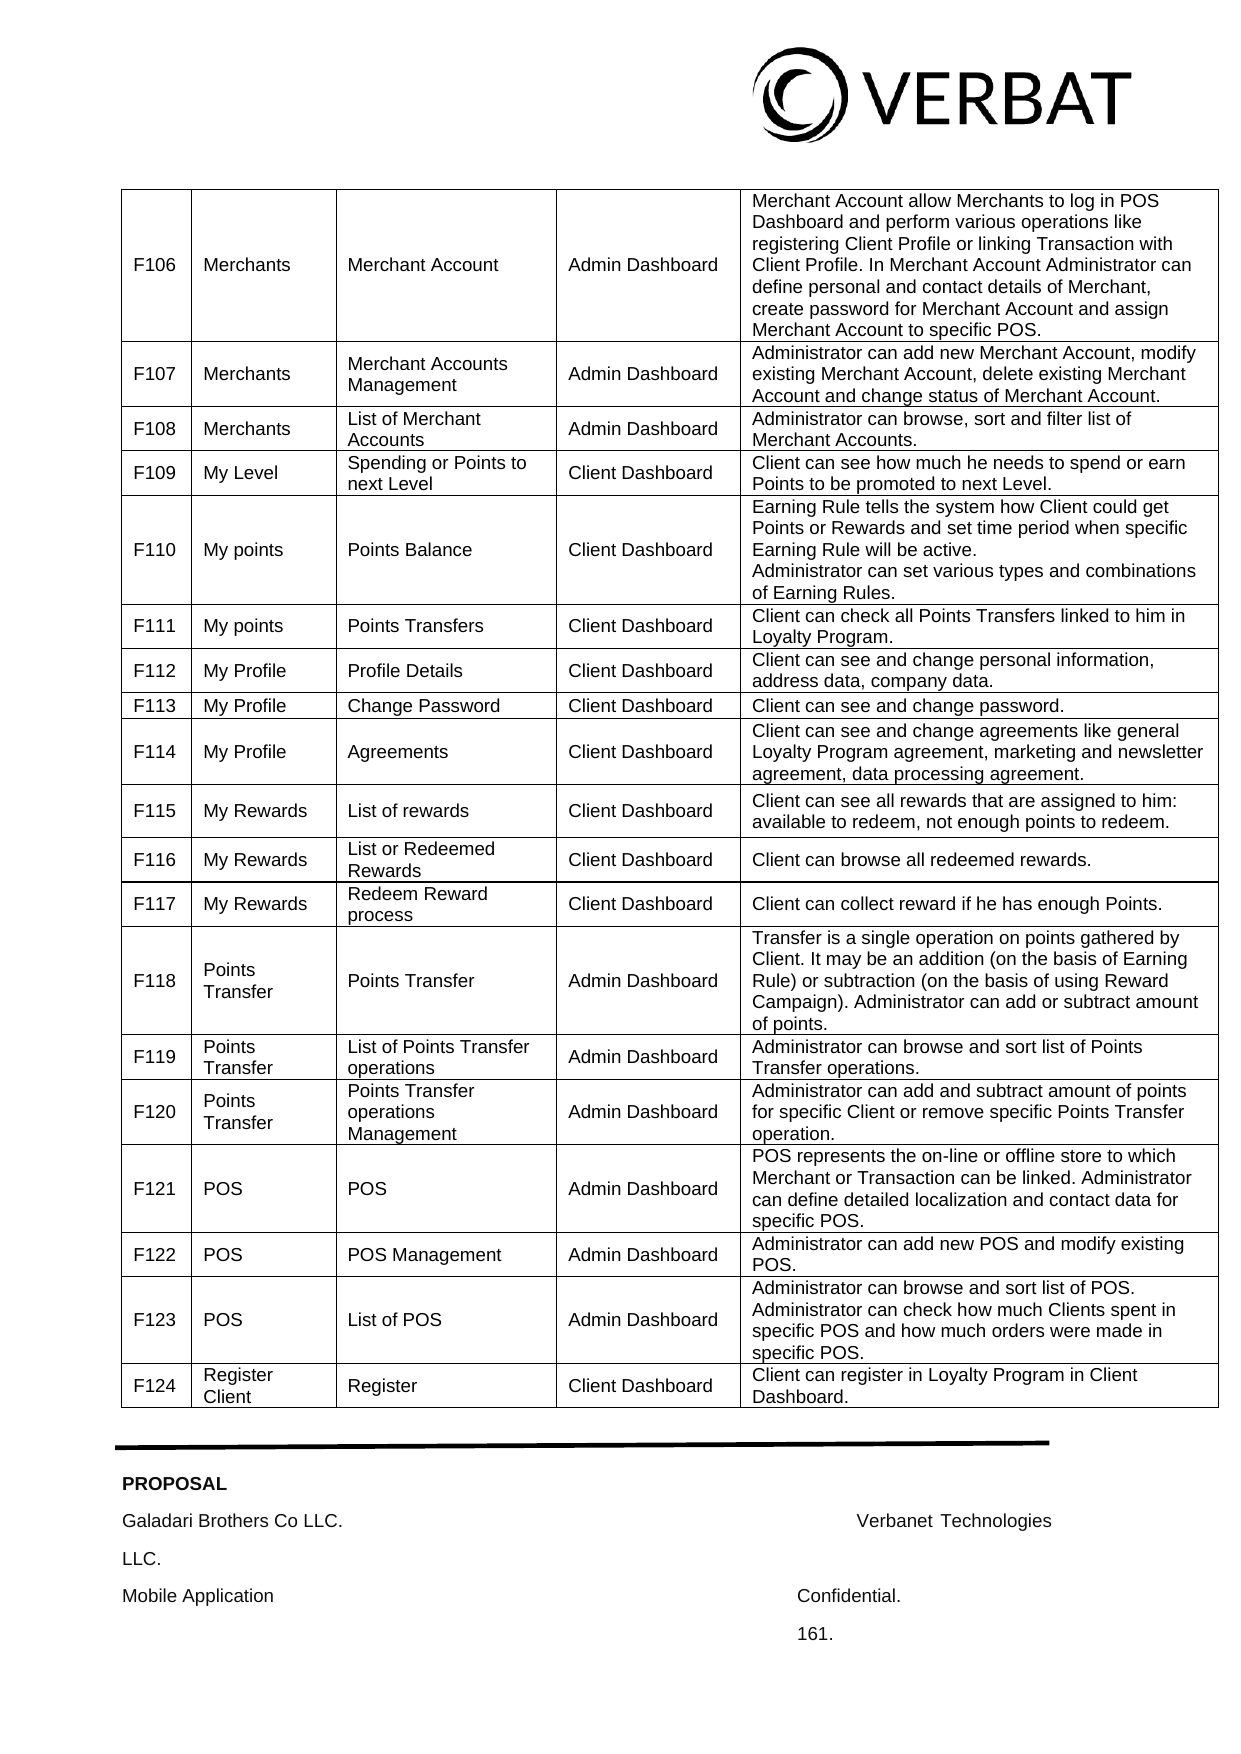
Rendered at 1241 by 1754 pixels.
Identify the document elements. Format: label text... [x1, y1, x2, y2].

table_cell Client can check all Points Transfers linked to him in Loyalty Program. [741, 605, 1218, 648]
table_cell F112 [122, 649, 191, 692]
table_cell Administrator can browse, sort and filter list of Merchant Accounts. [741, 407, 1218, 450]
table_cell List or Redeemed Rewards [337, 838, 556, 881]
table_cell F106 [122, 190, 191, 341]
table_cell My Profile [192, 693, 336, 718]
table_cell Client Dashboard [557, 496, 740, 603]
table_cell Merchants [192, 407, 336, 450]
table_cell Change Password [337, 693, 556, 718]
table_cell List of Points Transfer operations [337, 1035, 556, 1078]
table_cell F123 [122, 1277, 191, 1363]
table_cell Points Transfer [337, 927, 556, 1034]
table_cell List of rewards [337, 785, 556, 837]
table_cell List of Merchant Accounts [337, 407, 556, 450]
table_cell Client Dashboard [557, 719, 740, 784]
table_cell F118 [122, 927, 191, 1034]
table_cell F109 [122, 451, 191, 494]
table_cell F110 [122, 496, 191, 603]
table_cell Admin Dashboard [557, 1277, 740, 1363]
table_cell Merchant Account allow Merchants to log in POS Dashboard and perform various operations like registering Client Profile or linking Transaction with Client Profile. In Merchant Account Administrator can define personal and contact details of Merchant, create password for Merchant Account and assign Merchant Account to specific POS. [741, 190, 1218, 341]
table_cell Admin Dashboard [557, 1080, 740, 1144]
table_cell List of POS [337, 1277, 556, 1363]
table_cell My Profile [192, 719, 336, 784]
table_cell F113 [122, 693, 191, 718]
table_cell My Profile [192, 649, 336, 692]
table_cell Merchants [192, 342, 336, 406]
table_cell POS [192, 1145, 336, 1232]
table_cell F119 [122, 1035, 191, 1078]
table_cell Admin Dashboard [557, 407, 740, 450]
table_cell Client can see and change password. [741, 693, 1218, 718]
table_cell Spending or Points to next Level [337, 451, 556, 494]
table_cell My Level [192, 451, 336, 494]
table_cell Admin Dashboard [557, 1145, 740, 1232]
table_cell F121 [122, 1145, 191, 1232]
table_cell Client Dashboard [557, 693, 740, 718]
table_cell Points Balance [337, 496, 556, 603]
table_cell Admin Dashboard [557, 1035, 740, 1078]
table_cell POS [192, 1233, 336, 1276]
table_cell Admin Dashboard [557, 927, 740, 1034]
table_cell POS [192, 1277, 336, 1363]
table_cell POS Management [337, 1233, 556, 1276]
table_cell Client Dashboard [557, 451, 740, 494]
table_cell F120 [122, 1080, 191, 1144]
table_cell Administrator can add new Merchant Account, modify existing Merchant Account, delete existing Merchant Account and change status of Merchant Account. [741, 342, 1218, 406]
table_cell Admin Dashboard [557, 190, 740, 341]
table_cell F107 [122, 342, 191, 406]
table_cell Client Dashboard [557, 883, 740, 926]
table_cell Client Dashboard [557, 785, 740, 837]
table_cell Administrator can browse and sort list of POS. Administrator can check how much Clients spent in specific POS and how much orders were made in specific POS. [741, 1277, 1218, 1363]
table_cell Administrator can browse and sort list of Points Transfer operations. [741, 1035, 1218, 1078]
table_cell F116 [122, 838, 191, 881]
table_cell Points Transfers [337, 605, 556, 648]
table_cell F124 [122, 1364, 191, 1407]
picture [748, 42, 1136, 142]
table_cell F108 [122, 407, 191, 450]
table_cell F117 [122, 883, 191, 926]
table_cell Client can see and change agreements like general Loyalty Program agreement, marketing and newsletter agreement, data processing agreement. [741, 719, 1218, 784]
table_cell Agreements [337, 719, 556, 784]
table_cell Administrator can add new POS and modify existing POS. [741, 1233, 1218, 1276]
table_cell My points [192, 496, 336, 603]
table_cell Profile Details [337, 649, 556, 692]
table_cell Admin Dashboard [557, 342, 740, 406]
table_cell My points [192, 605, 336, 648]
table_cell F114 [122, 719, 191, 784]
table_cell Client can browse all redeemed rewards. [741, 838, 1218, 881]
table_cell Earning Rule tells the system how Client could get Points or Rewards and set time period when specific Earning Rule will be active. Administrator can set various types and combinations of Earning Rules. [741, 496, 1218, 603]
table_cell Points Transfer operations Management [337, 1080, 556, 1144]
table_cell My Rewards [192, 785, 336, 837]
table_cell Client can see how much he needs to spend or earn Points to be promoted to next Level. [741, 451, 1218, 494]
table_cell Client can register in Loyalty Program in Client Dashboard. [741, 1364, 1218, 1407]
table_cell Admin Dashboard [557, 1233, 740, 1276]
table_cell Merchant Accounts Management [337, 342, 556, 406]
table_cell Client Dashboard [557, 838, 740, 881]
table_cell Register Client [192, 1364, 336, 1407]
table_cell F122 [122, 1233, 191, 1276]
table_cell Client Dashboard [557, 605, 740, 648]
table_cell Administrator can add and subtract amount of points for specific Client or remove specific Points Transfer operation. [741, 1080, 1218, 1144]
table_cell Register [337, 1364, 556, 1407]
table_cell Client Dashboard [557, 649, 740, 692]
table_cell F111 [122, 605, 191, 648]
table_cell My Rewards [192, 883, 336, 926]
table_cell Points Transfer [192, 927, 336, 1034]
table_cell Client can see all rewards that are assigned to him: available to redeem, not enough points to redeem. [741, 785, 1218, 837]
table_cell Points Transfer [192, 1035, 336, 1078]
table_cell Client can collect reward if he has enough Points. [741, 883, 1218, 926]
table_cell Merchants [192, 190, 336, 341]
table_cell Redeem Reward process [337, 883, 556, 926]
table_cell Client Dashboard [557, 1364, 740, 1407]
table_cell Merchant Account [337, 190, 556, 341]
table_cell Points Transfer [192, 1080, 336, 1144]
table_cell F115 [122, 785, 191, 837]
table_cell POS represents the on-line or offline store to which Merchant or Transaction can be linked. Administrator can define detailed localization and contact data for specific POS. [741, 1145, 1218, 1232]
table_cell Transfer is a single operation on points gathered by Client. It may be an addition (on the basis of Earning Rule) or subtraction (on the basis of using Reward Campaign). Administrator can add or subtract amount of points. [741, 927, 1218, 1034]
table_cell POS [337, 1145, 556, 1232]
table_cell Client can see and change personal information, address data, company data. [741, 649, 1218, 692]
table_cell My Rewards [192, 838, 336, 881]
